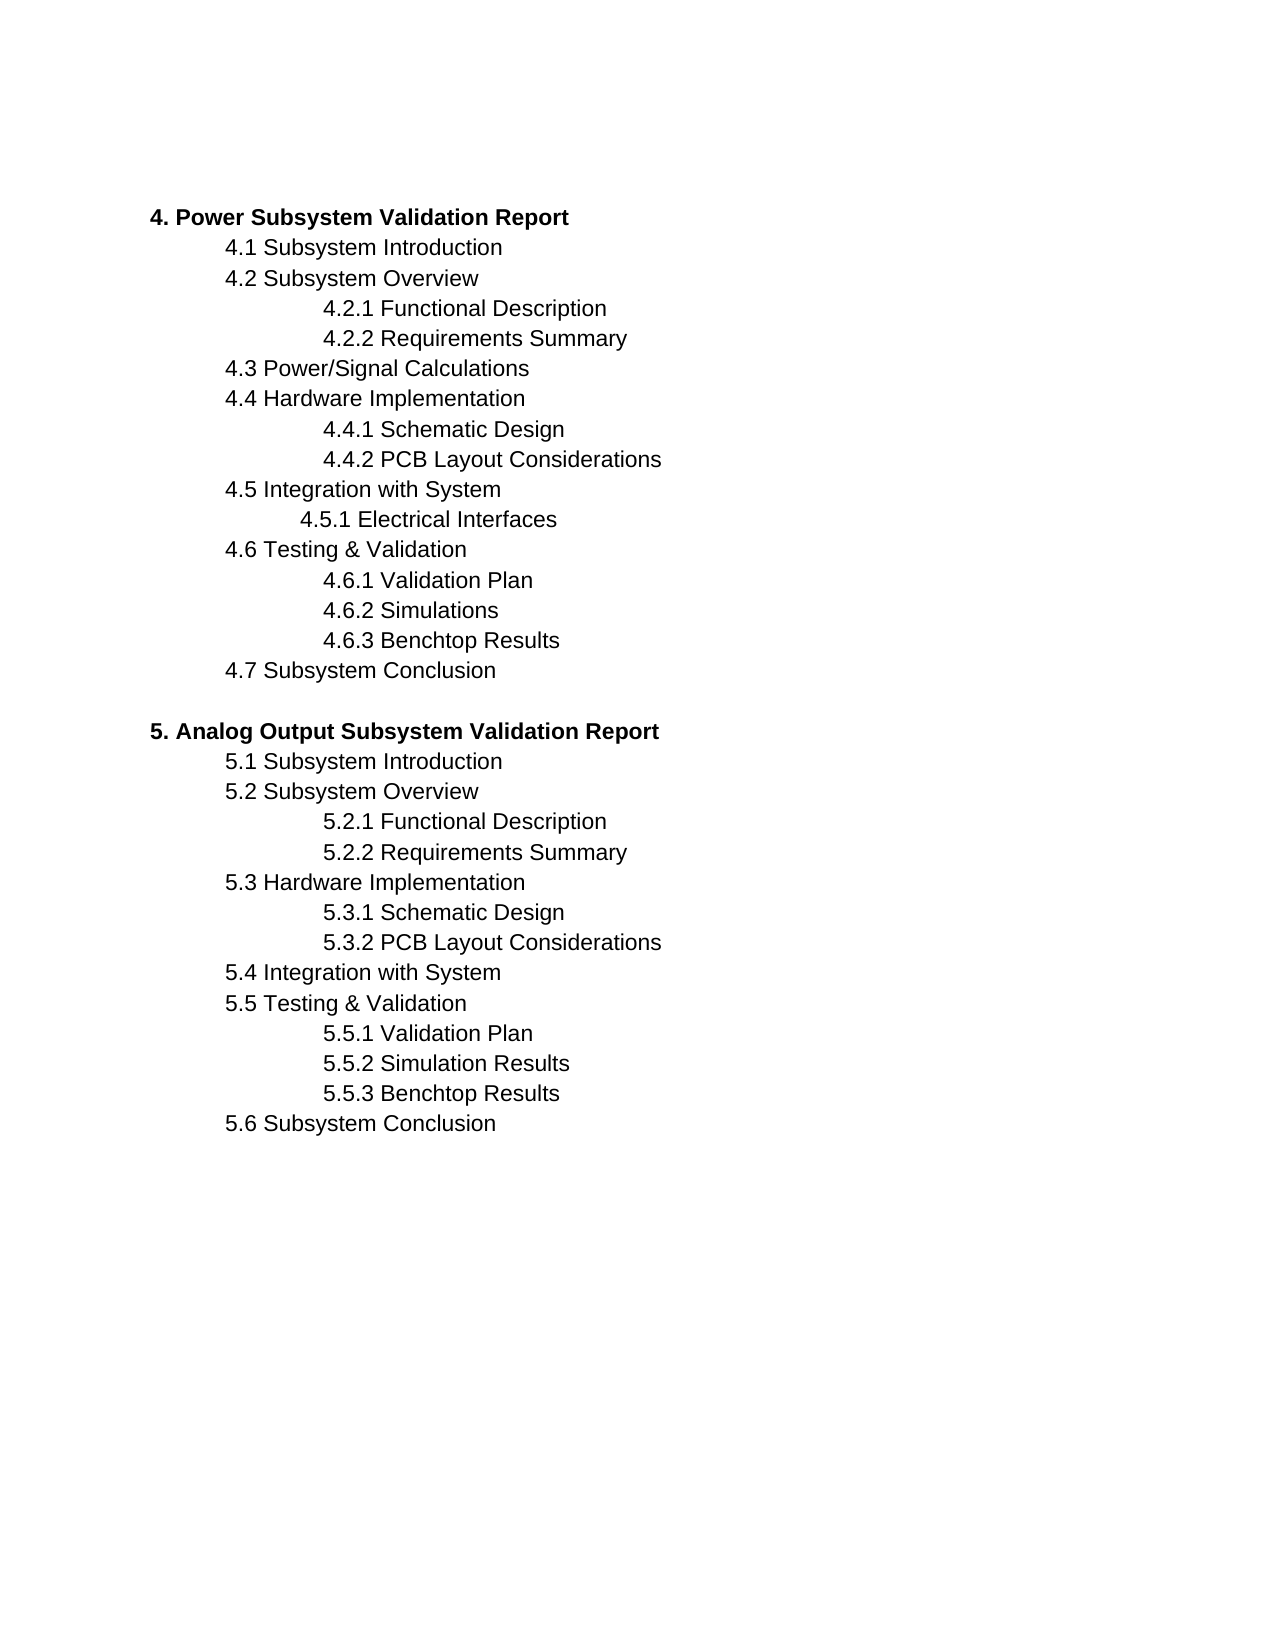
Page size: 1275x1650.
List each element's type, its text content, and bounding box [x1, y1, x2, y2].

text 4.2.2 Requirements Summary [300, 325, 1162, 351]
text 4.5.1 Electrical Interfaces [225, 506, 1162, 533]
text 5. Analog Output Subsystem Validation Report [150, 718, 1162, 744]
text 5.5 Testing & Validation [225, 989, 1162, 1016]
text 4.7 Subsystem Conclusion [225, 657, 1162, 684]
text 5.6 Subsystem Conclusion [225, 1110, 1162, 1137]
text 4.5 Integration with System [225, 476, 1162, 502]
text 4.3 Power/Signal Calculations [225, 355, 1162, 382]
text 5.3.2 PCB Layout Considerations [300, 929, 1162, 956]
text 4.6.3 Benchtop Results [300, 627, 1162, 653]
text 4.2.1 Functional Description [300, 295, 1162, 321]
text 5.5.2 Simulation Results [300, 1050, 1162, 1076]
text 5.4 Integration with System [225, 959, 1162, 986]
text 4.4 Hardware Implementation [225, 385, 1162, 412]
text 5.1 Subsystem Introduction [225, 748, 1162, 774]
text 4.6.1 Validation Plan [300, 567, 1162, 593]
text 5.5.3 Benchtop Results [300, 1080, 1162, 1107]
text 5.5.1 Validation Plan [300, 1020, 1162, 1046]
text 4.6 Testing & Validation [225, 536, 1162, 563]
text 4. Power Subsystem Validation Report [150, 204, 1162, 231]
text 5.2.1 Functional Description [300, 808, 1162, 835]
text 5.2 Subsystem Overview [225, 778, 1162, 804]
text 4.2 Subsystem Overview [225, 264, 1162, 291]
text 4.4.1 Schematic Design [300, 416, 1162, 442]
text 5.2.2 Requirements Summary [300, 838, 1162, 865]
text 5.3 Hardware Implementation [225, 869, 1162, 895]
text 4.4.2 PCB Layout Considerations [300, 446, 1162, 472]
text 4.6.2 Simulations [300, 597, 1162, 623]
text 5.3.1 Schematic Design [300, 899, 1162, 925]
text 4.1 Subsystem Introduction [225, 234, 1162, 261]
